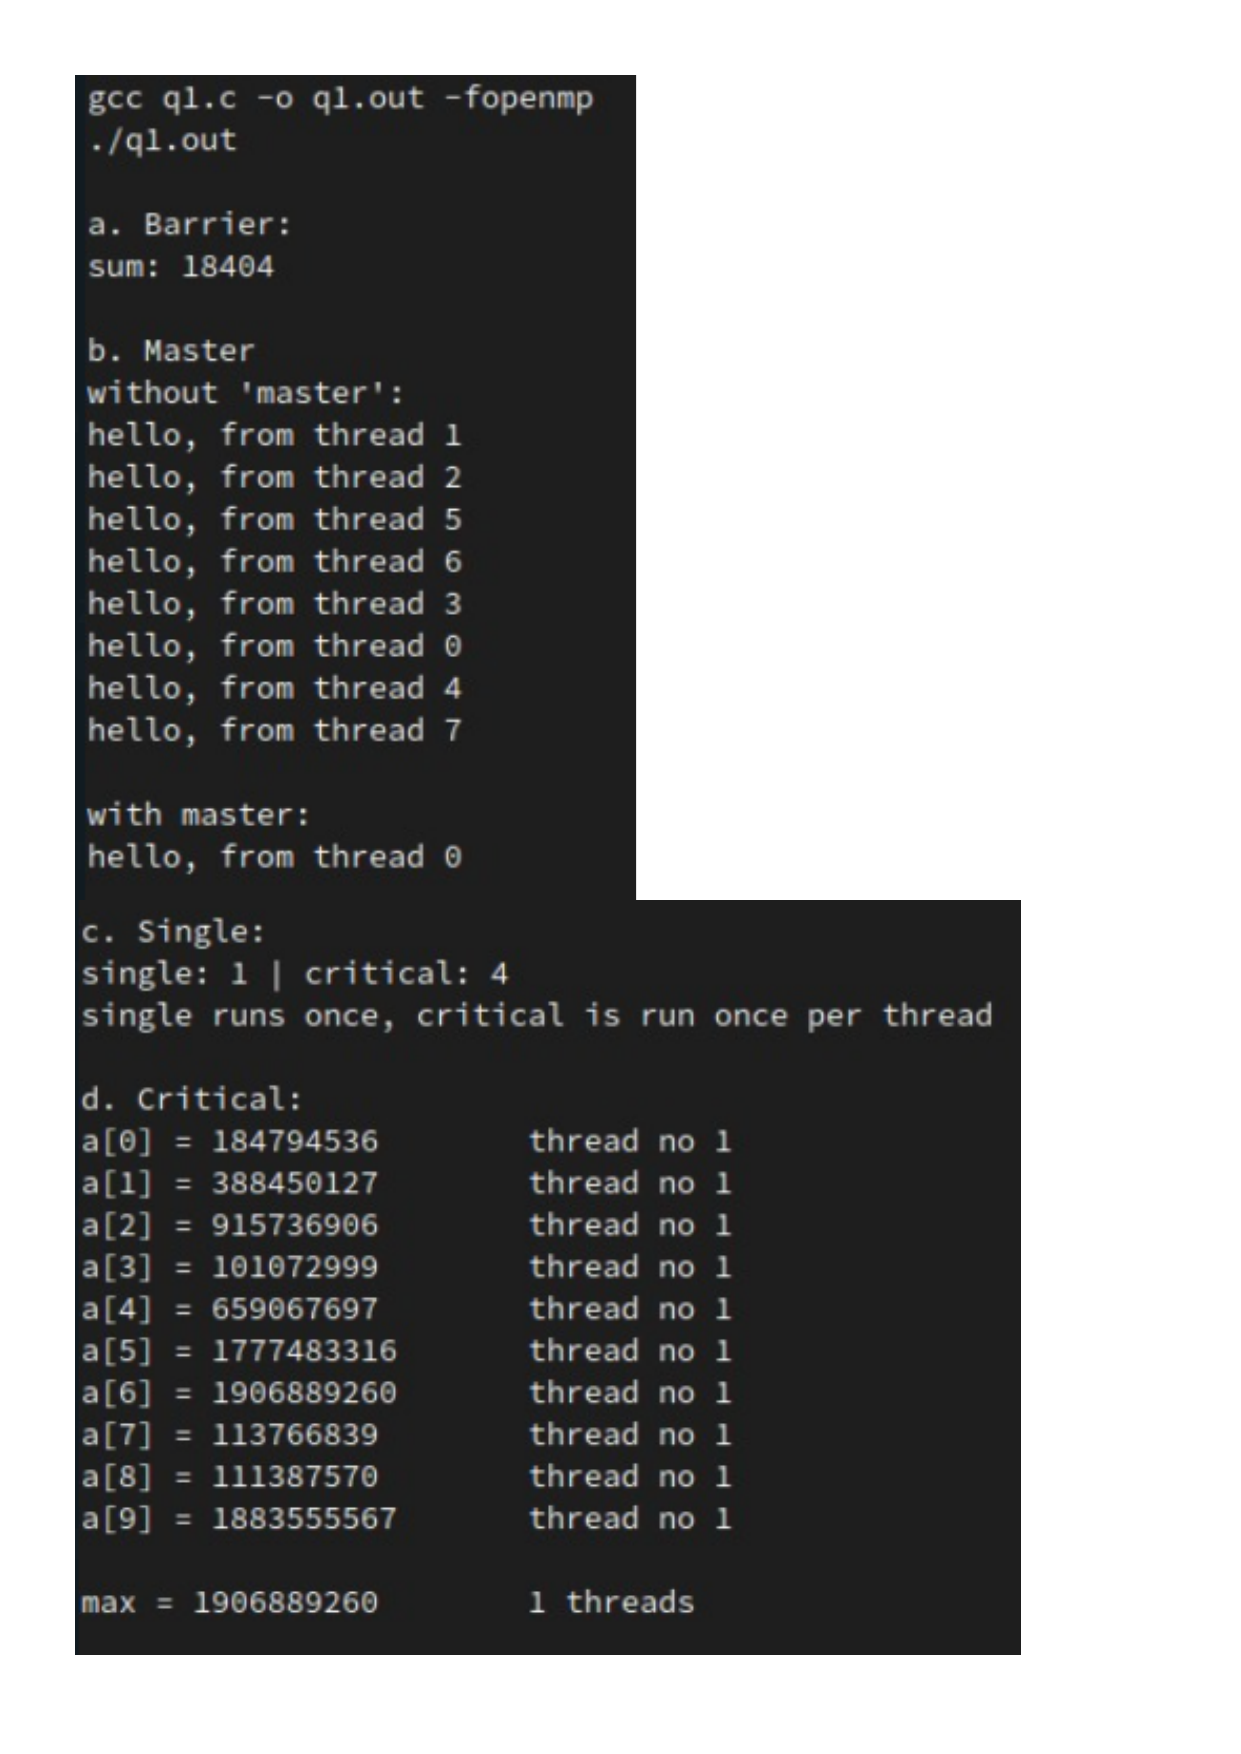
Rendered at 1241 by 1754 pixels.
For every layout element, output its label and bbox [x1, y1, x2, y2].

picture [75, 75, 1021, 1655]
